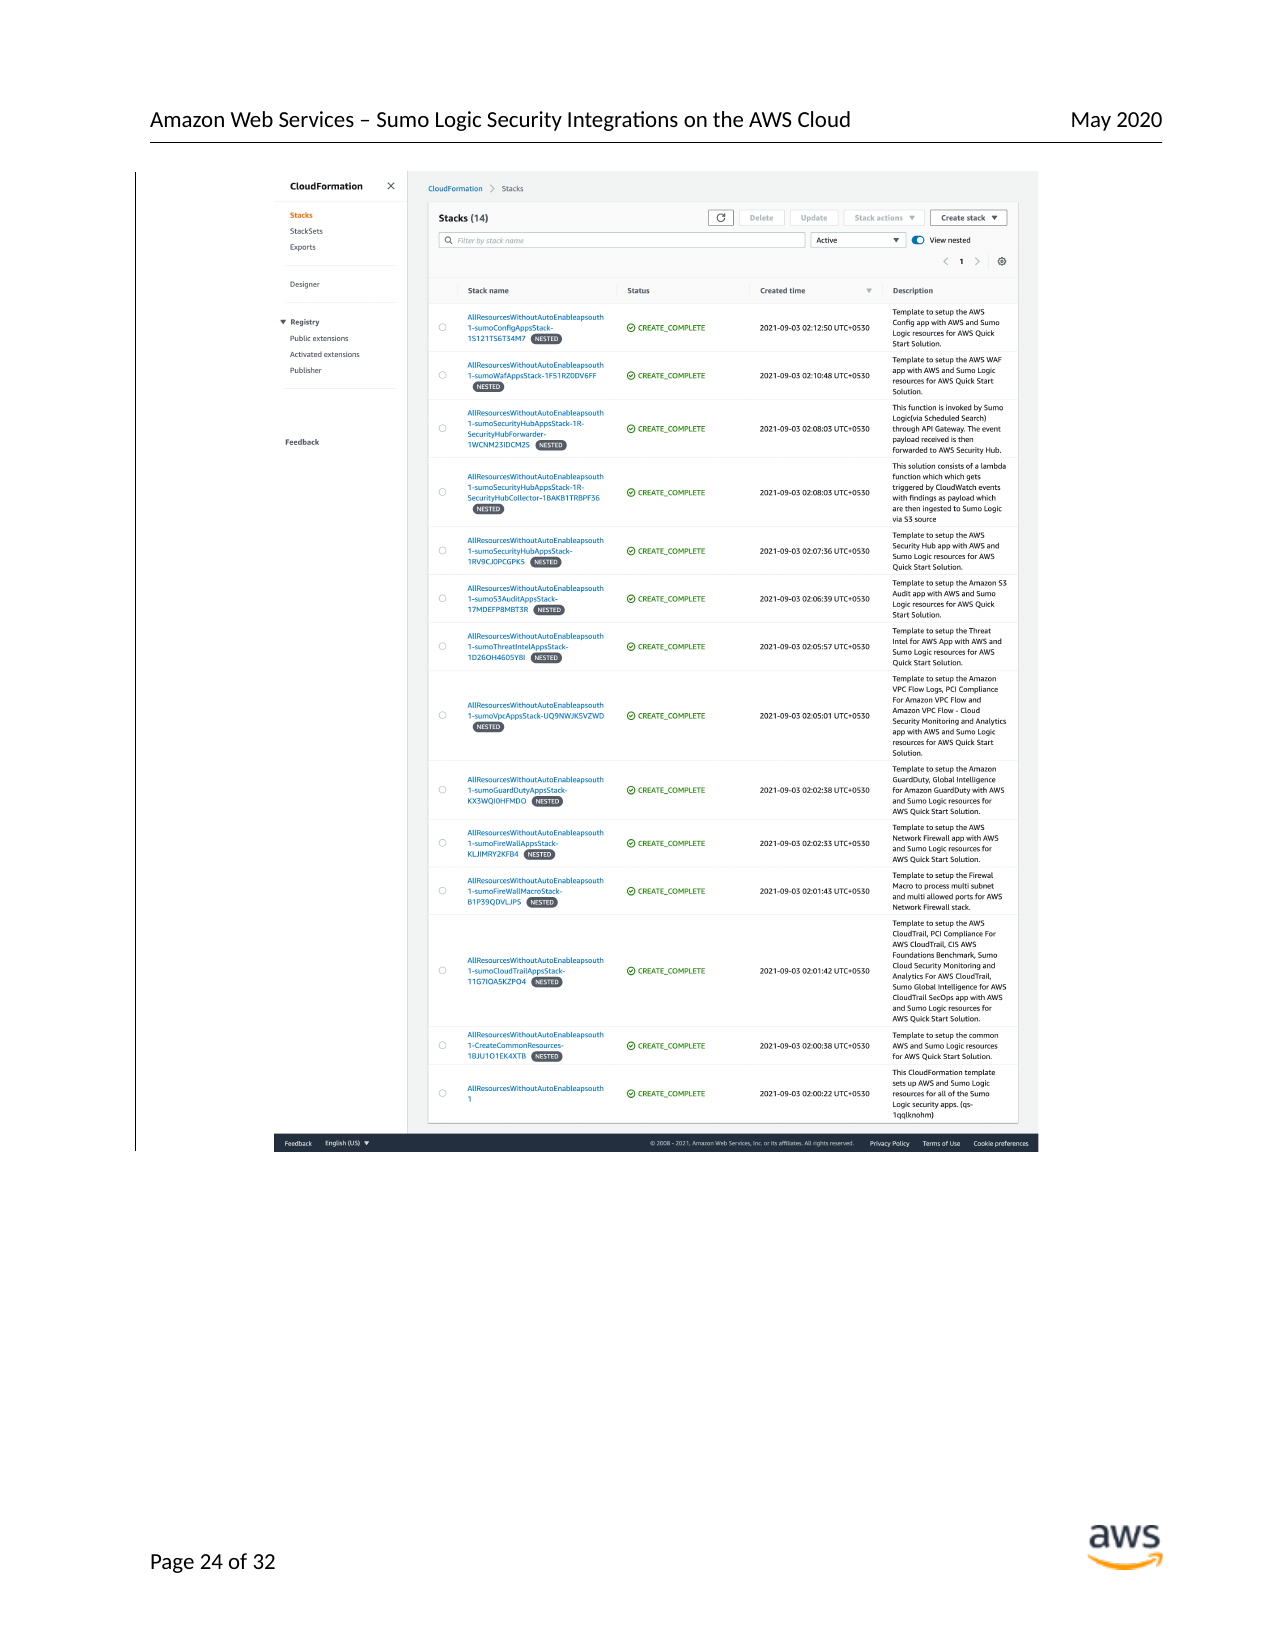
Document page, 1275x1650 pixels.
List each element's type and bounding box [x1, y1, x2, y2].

picture [1087, 1525, 1163, 1570]
picture [274, 171, 1039, 1152]
